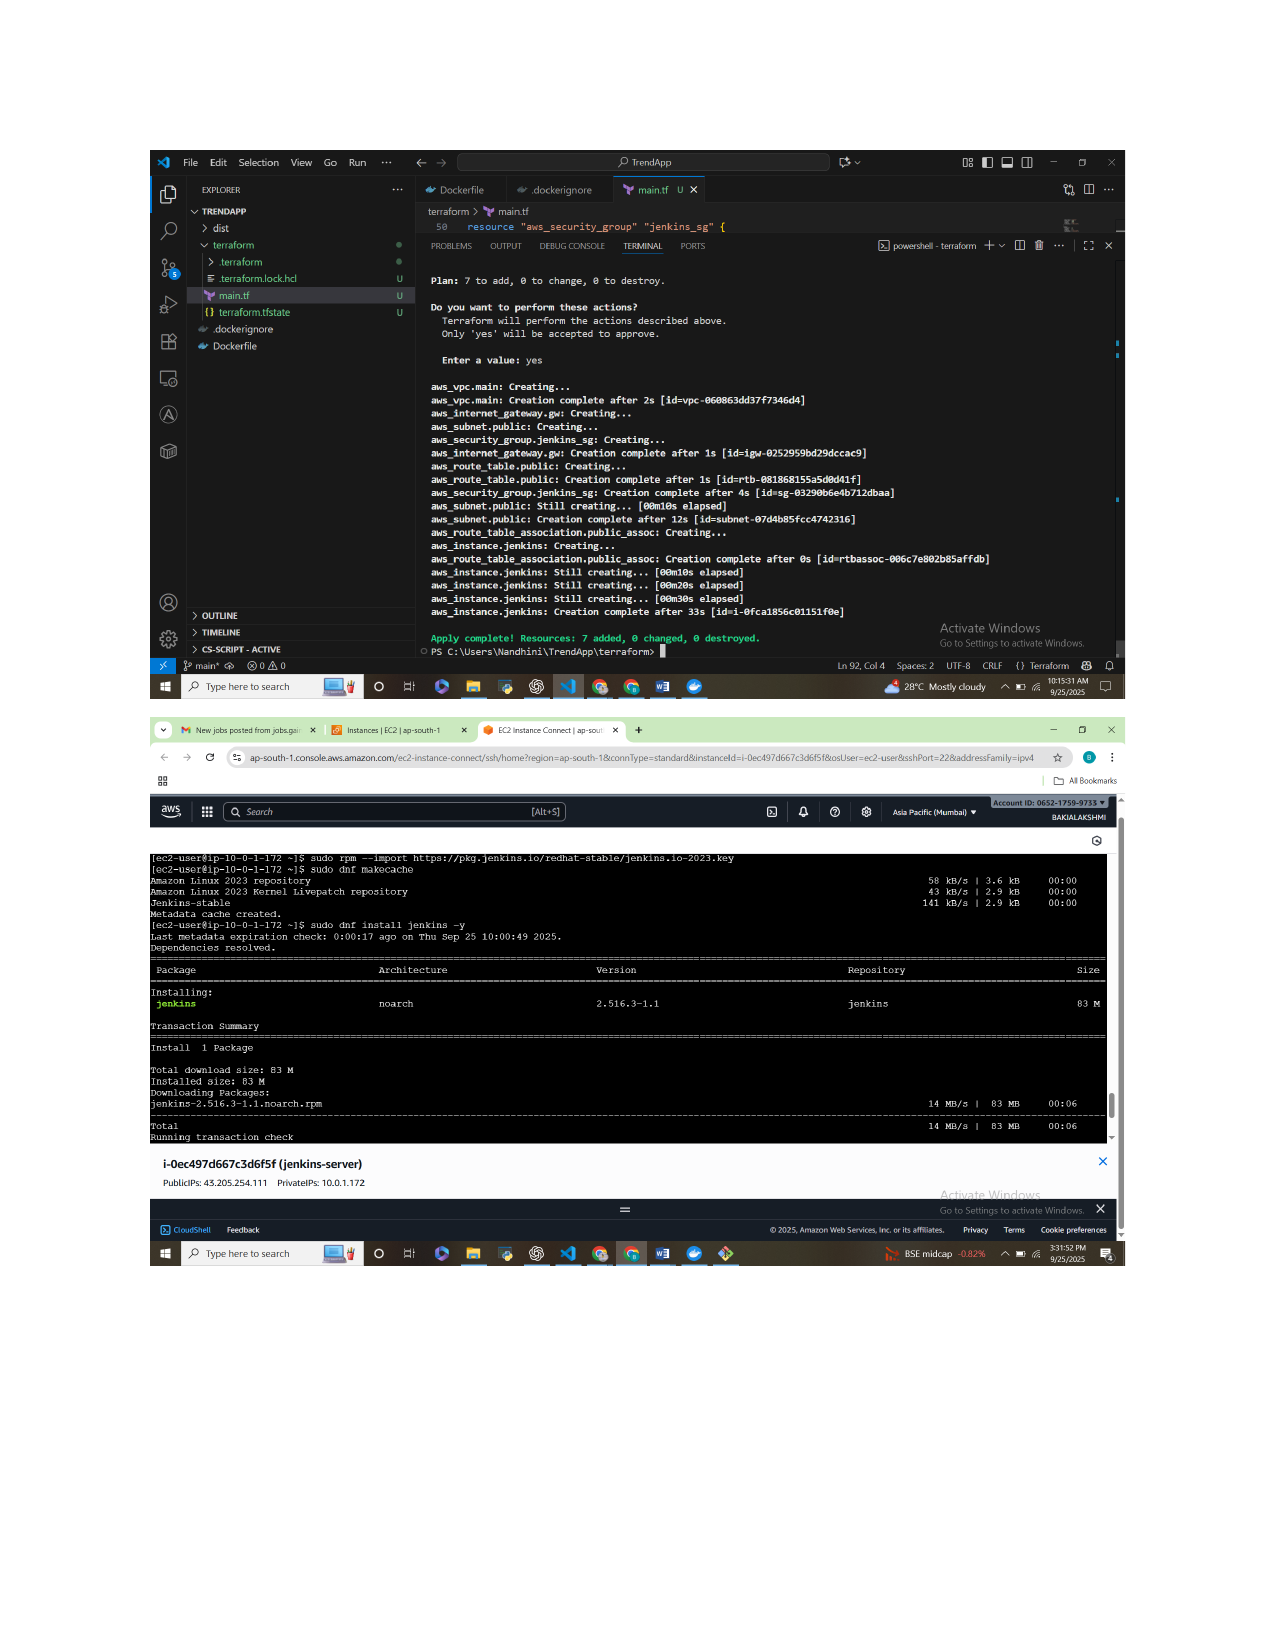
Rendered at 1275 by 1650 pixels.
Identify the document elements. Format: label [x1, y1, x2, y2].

picture [150, 150, 1125, 699]
picture [150, 717, 1125, 1266]
